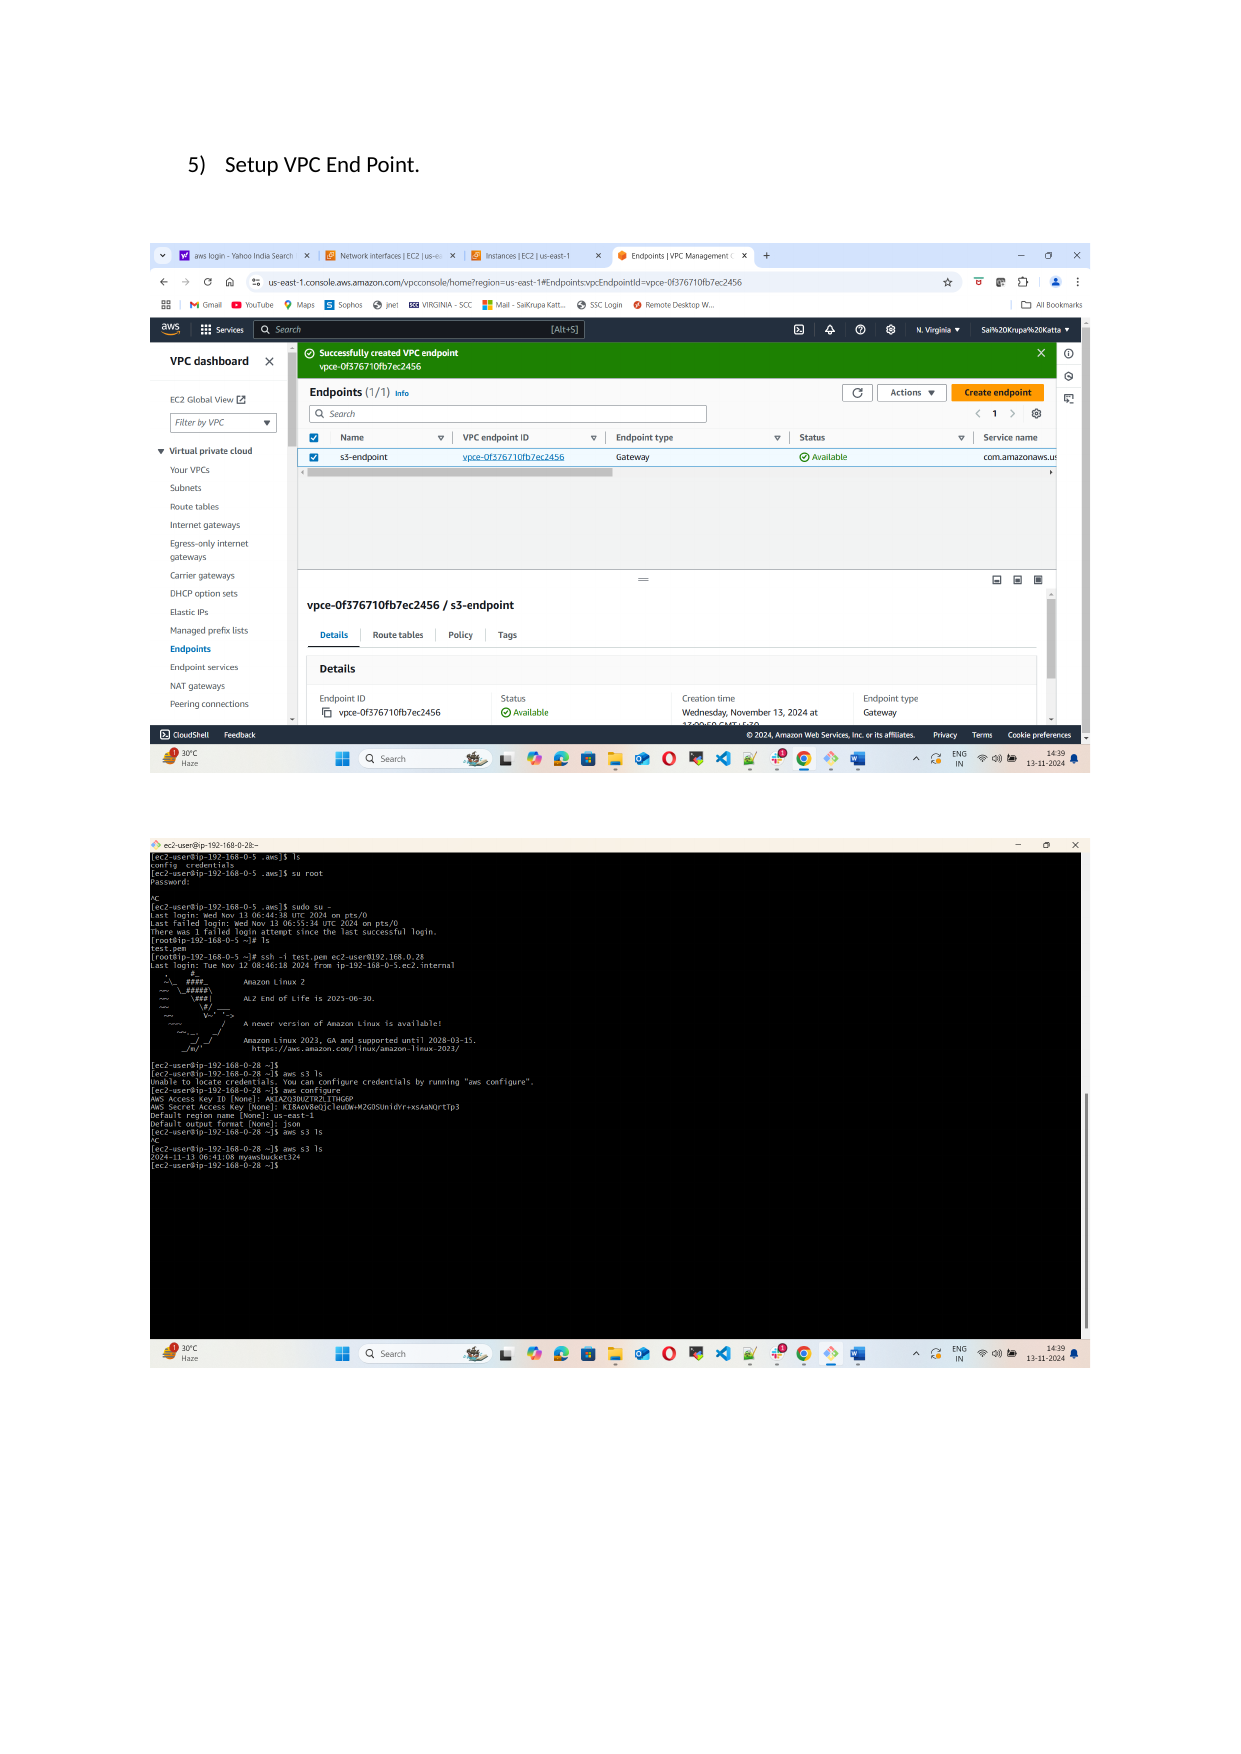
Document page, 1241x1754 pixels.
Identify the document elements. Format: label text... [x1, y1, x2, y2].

list Setup VPC End Point. [187, 150, 1090, 178]
picture [150, 838, 1091, 1368]
picture [150, 243, 1091, 773]
